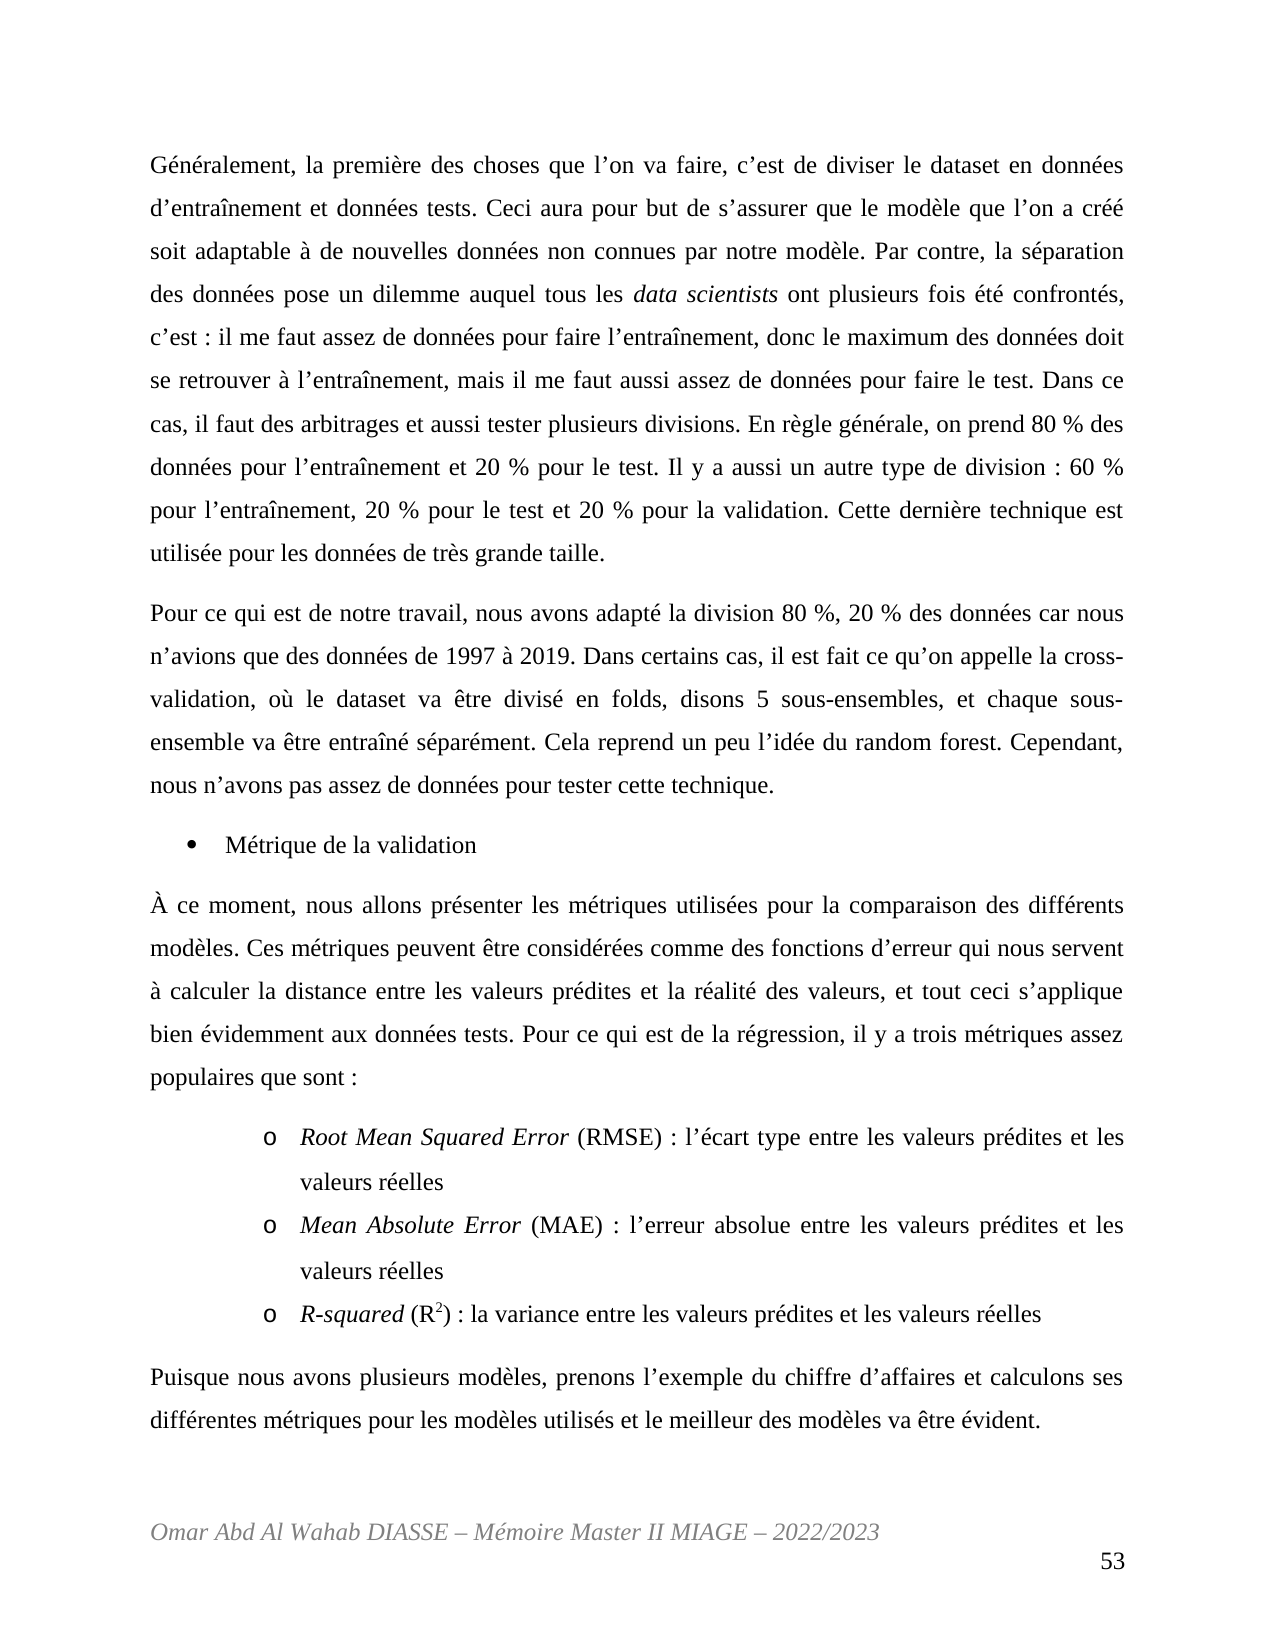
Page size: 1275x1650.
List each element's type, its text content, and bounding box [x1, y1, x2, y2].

list Mean Absolute Error (MAE) : l’erreur absolue entre les valeurs prédites et les valeurs réelles [262, 1211, 1125, 1284]
list Root Mean Squared Error (RMSE) : l’écart type entre les valeurs prédites et les valeurs réelles [262, 1122, 1125, 1196]
text À ce moment, nous allons présenter les métriques utilisées pour la comparaison des différents modèles. Ces métriques peuvent être considérées comme des fonctions d’erreur qui nous servent à calculer la distance entre les valeurs prédites et la réalité des valeurs, et tout ceci s’applique bien évidemment aux données tests. Pour ce qui est de la régression, il y a trois métriques assez populaires que sont : [150, 890, 1125, 1091]
text Puisque nous avons plusieurs modèles, prenons l’exemple du chiffre d’affaires et calculons ses différentes métriques pour les modèles utilisés et le meilleur des modèles va être évident. [150, 1362, 1125, 1434]
list R-squared (R2) : la variance entre les valeurs prédites et les valeurs réelles [262, 1299, 1125, 1330]
text Pour ce qui est de notre travail, nous avons adapté la division 80 %, 20 % des données car nous n’avions que des données de 1997 à 2019. Dans certains cas, il est fait ce qu’on appelle la cross-validation, où le dataset va être divisé en folds, disons 5 sous-ensembles, et chaque sous-ensemble va être entraîné séparément. Cela reprend un peu l’idée du random forest. Cependant, nous n’avons pas assez de données pour tester cette technique. [150, 598, 1125, 799]
list Métrique de la validation [187, 830, 1125, 859]
text Généralement, la première des choses que l’on va faire, c’est de diviser le dataset en données d’entraînement et données tests. Ceci aura pour but de s’assurer que le modèle que l’on a créé soit adaptable à de nouvelles données non connues par notre modèle. Par contre, la séparation des données pose un dilemme auquel tous les data scientists ont plusieurs fois été confrontés, c’est : il me faut assez de données pour faire l’entraînement, donc le maximum des données doit se retrouver à l’entraînement, mais il me faut aussi assez de données pour faire le test. Dans ce cas, il faut des arbitrages et aussi tester plusieurs divisions. En règle générale, on prend 80 % des données pour l’entraînement et 20 % pour le test. Il y a aussi un autre type de division : 60 % pour l’entraînement, 20 % pour le test et 20 % pour la validation. Cette dernière technique est utilisée pour les données de très grande taille. [150, 150, 1125, 567]
